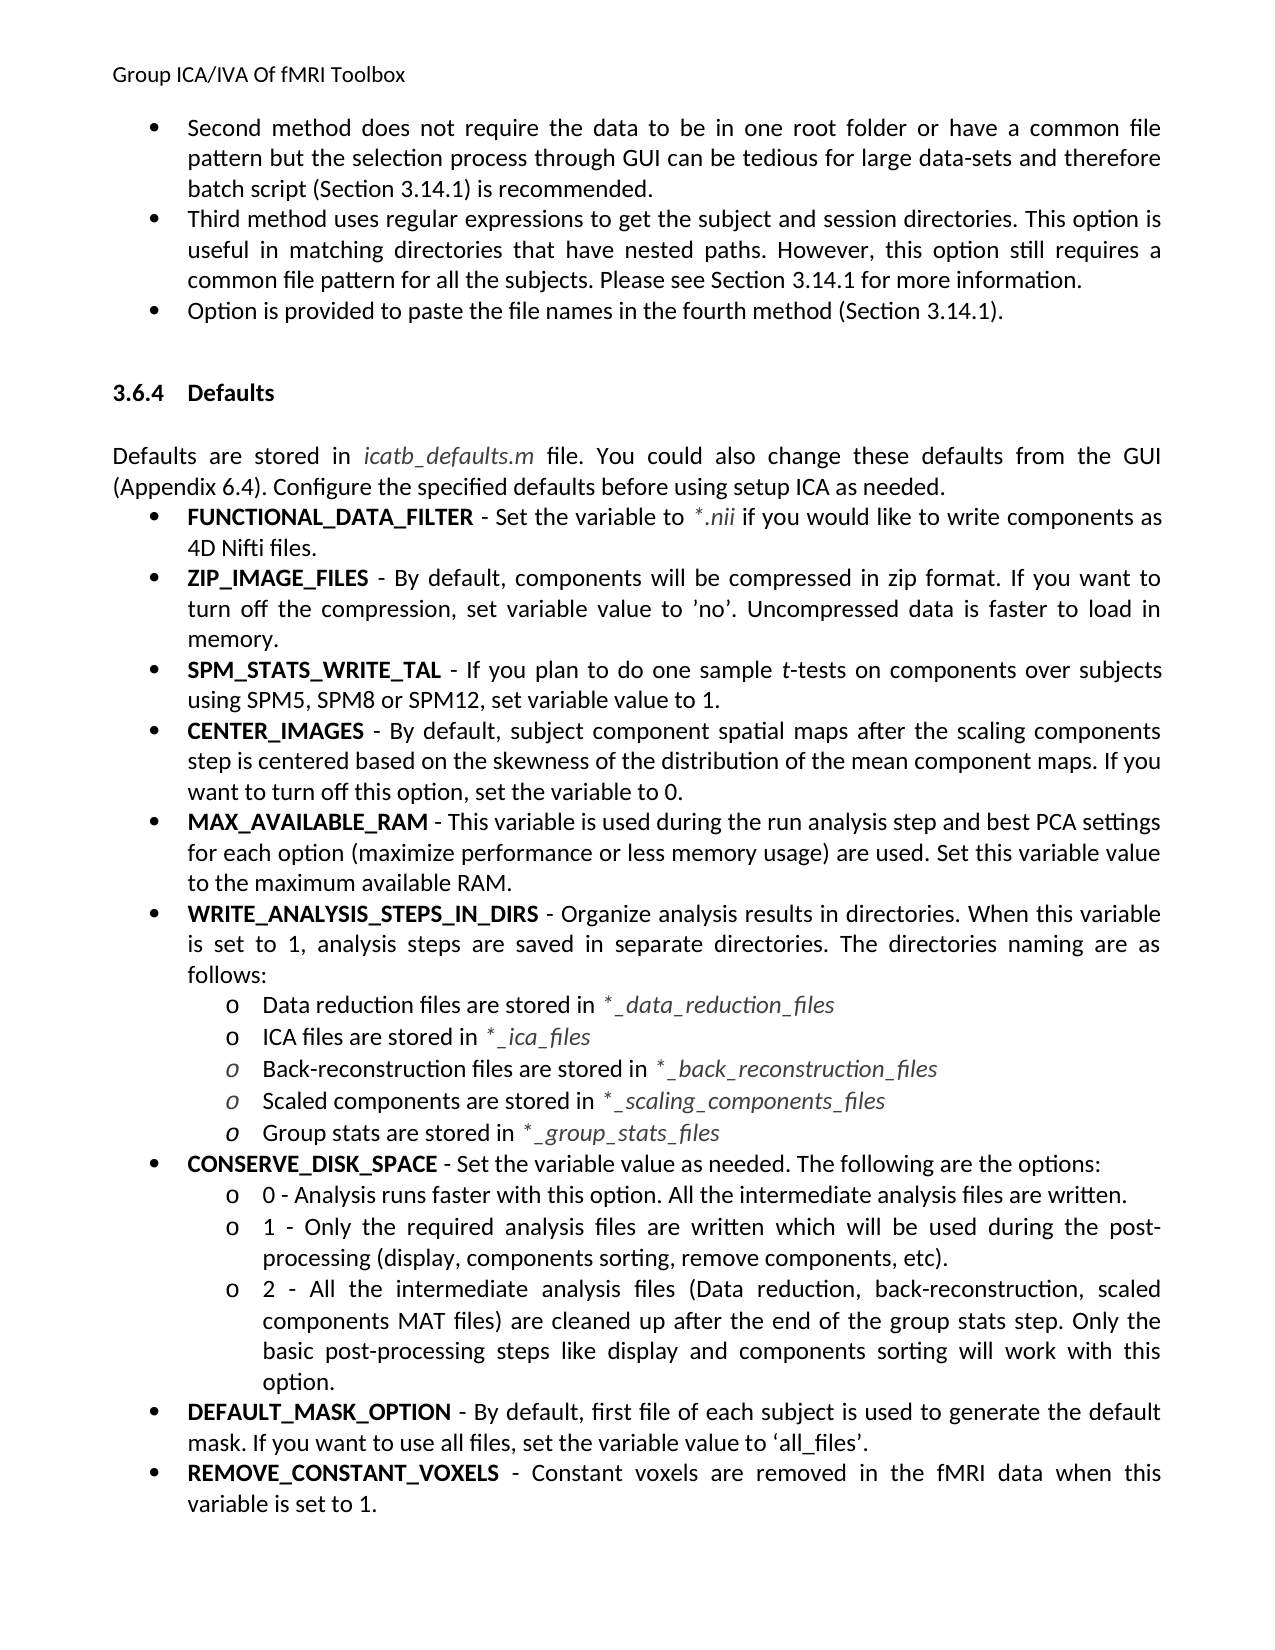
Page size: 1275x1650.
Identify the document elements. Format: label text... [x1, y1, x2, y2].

list Back-reconstruction files are stored in *_back_reconstruction_files [225, 1053, 1163, 1085]
list Third method uses regular expressions to get the subject and session directories. This option is useful in matching directories that have nested paths. However, this option still requires a common file pattern for all the subjects. Please see Section 3.14.1 for more information. [150, 203, 1163, 295]
list CONSERVE_DISK_SPACE - Set the variable value as needed. The following are the options: [150, 1148, 1163, 1179]
list Option is provided to paste the file names in the fourth method (Section 3.14.1). [150, 295, 1163, 325]
list 2 - All the intermediate analysis files (Data reduction, back-reconstruction, scaled components MAT files) are cleaned up after the end of the group stats step. Only the basic post-processing steps like display and components sorting will work with this option. [225, 1273, 1163, 1396]
list Data reduction files are stored in *_data_reduction_files [225, 989, 1163, 1021]
list 0 - Analysis runs faster with this option. All the intermediate analysis files are written. [225, 1179, 1163, 1211]
list SPM_STATS_WRITE_TAL - If you plan to do one sample t-tests on components over subjects using SPM5, SPM8 or SPM12, set variable value to 1. [150, 654, 1163, 715]
list REMOVE_CONSTANT_VOXELS - Constant voxels are removed in the fMRI data when this variable is set to 1. [150, 1457, 1163, 1518]
list Second method does not require the data to be in one root folder or have a common file pattern but the selection process through GUI can be tedious for large data-sets and therefore batch script (Section 3.14.1) is recommended. [150, 112, 1163, 203]
list ZIP_IMAGE_FILES - By default, components will be compressed in zip format. If you want to turn off the compression, set variable value to ’no’. Uncompressed data is faster to load in memory. [150, 562, 1163, 654]
list ICA files are stored in *_ica_files [225, 1021, 1163, 1053]
list Scaled components are stored in *_scaling_components_files [225, 1085, 1163, 1117]
list MAX_AVAILABLE_RAM - This variable is used during the run analysis step and best PCA settings for each option (maximize performance or less memory usage) are used. Set this variable value to the maximum available RAM. [150, 806, 1163, 898]
list FUNCTIONAL_DATA_FILTER - Set the variable to *.nii if you would like to write components as 4D Nifti files. [150, 501, 1163, 562]
subtitle Defaults [112, 377, 1163, 407]
list Group stats are stored in *_group_stats_files [225, 1117, 1163, 1148]
list WRITE_ANALYSIS_STEPS_IN_DIRS - Organize analysis results in directories. When this variable is set to 1, analysis steps are saved in separate directories. The directories naming are as follows: [150, 898, 1163, 989]
list DEFAULT_MASK_OPTION - By default, first file of each subject is used to generate the default mask. If you want to use all files, set the variable value to ‘all_files’. [150, 1396, 1163, 1457]
list 1 - Only the required analysis files are written which will be used during the post-processing (display, components sorting, remove components, etc). [225, 1211, 1163, 1273]
list CENTER_IMAGES - By default, subject component spatial maps after the scaling components step is centered based on the skewness of the distribution of the mean component maps. If you want to turn off this option, set the variable to 0. [150, 715, 1163, 806]
text Defaults are stored in icatb_defaults.m file. You could also change these defaults from the GUI (Appendix 6.4). Configure the specified defaults before using setup ICA as needed. [112, 440, 1163, 501]
